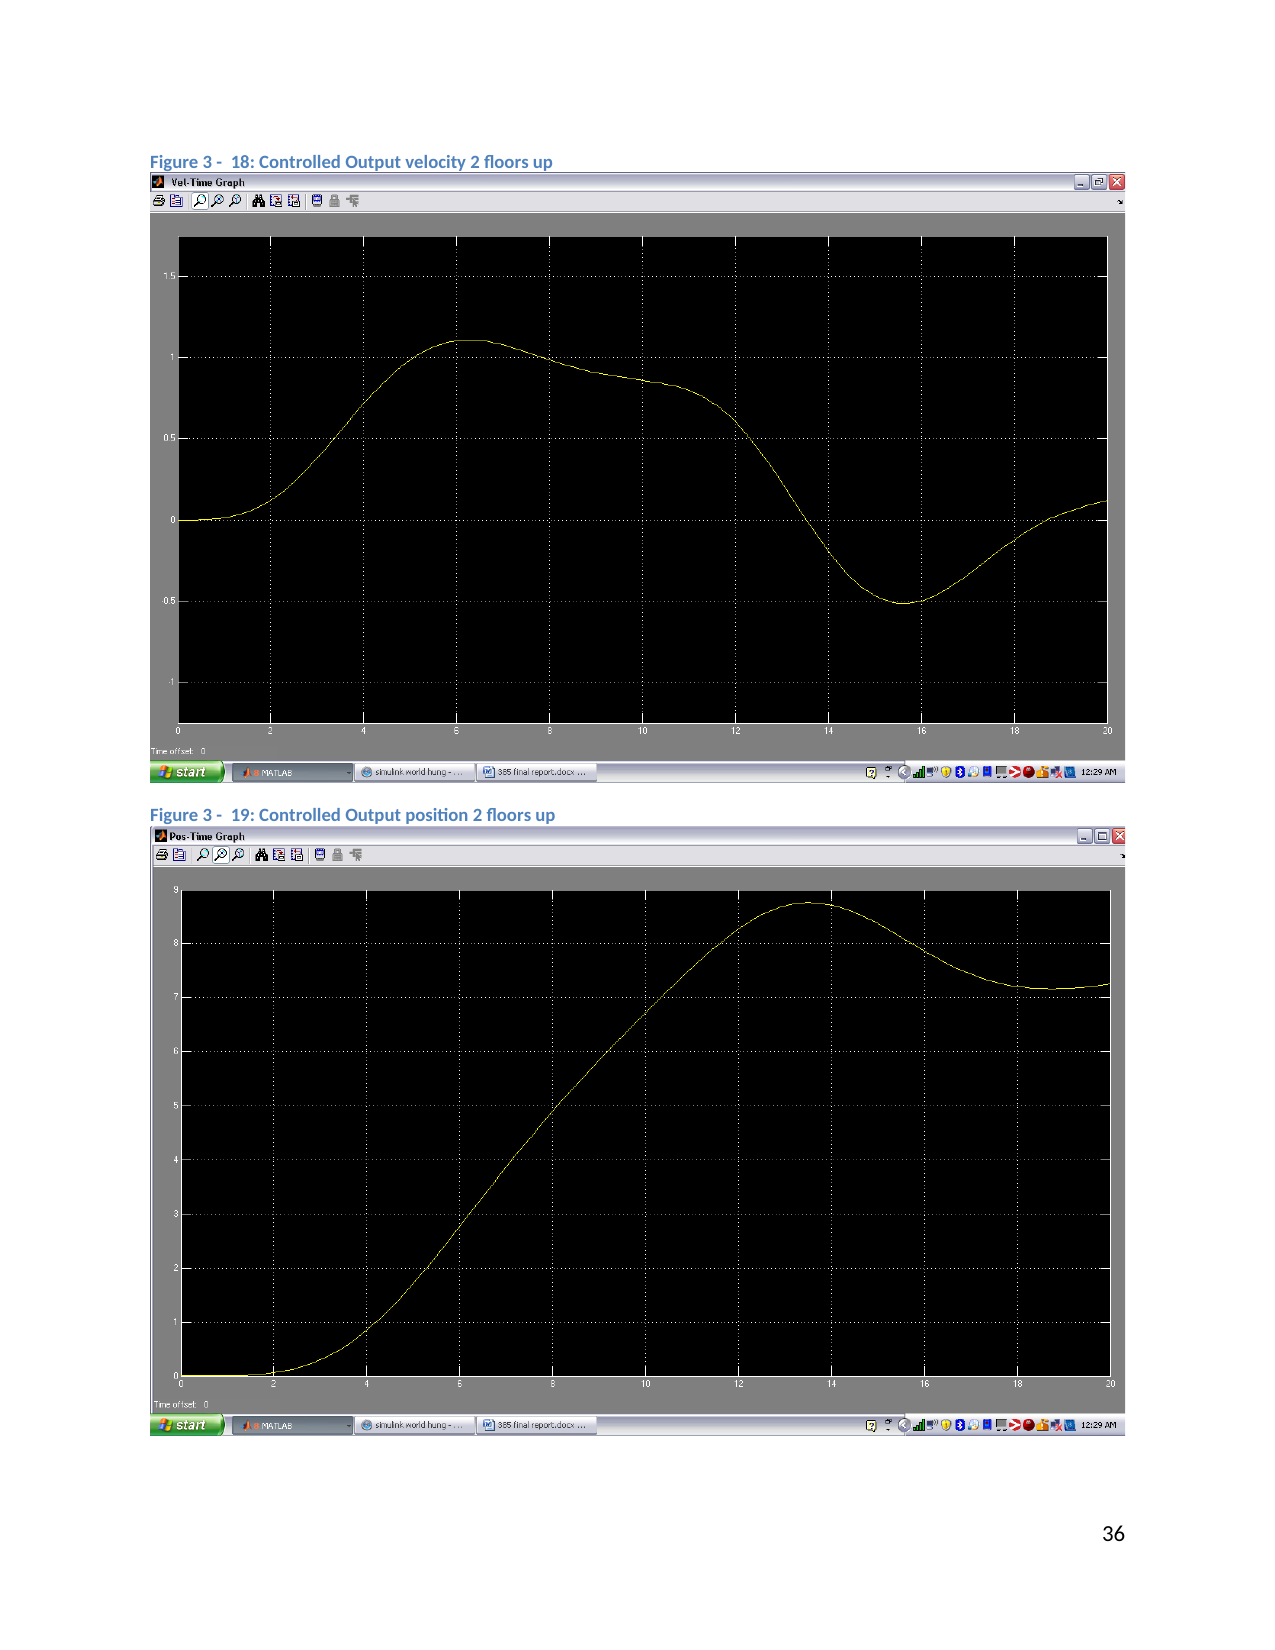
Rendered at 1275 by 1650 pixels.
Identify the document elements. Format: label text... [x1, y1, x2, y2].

text Figure 3 - 19: Controlled Output position 2 floors up [150, 803, 1125, 826]
text Figure 3 - 18: Controlled Output velocity 2 floors up [150, 150, 1125, 172]
picture [150, 826, 1125, 1436]
picture [150, 172, 1125, 783]
